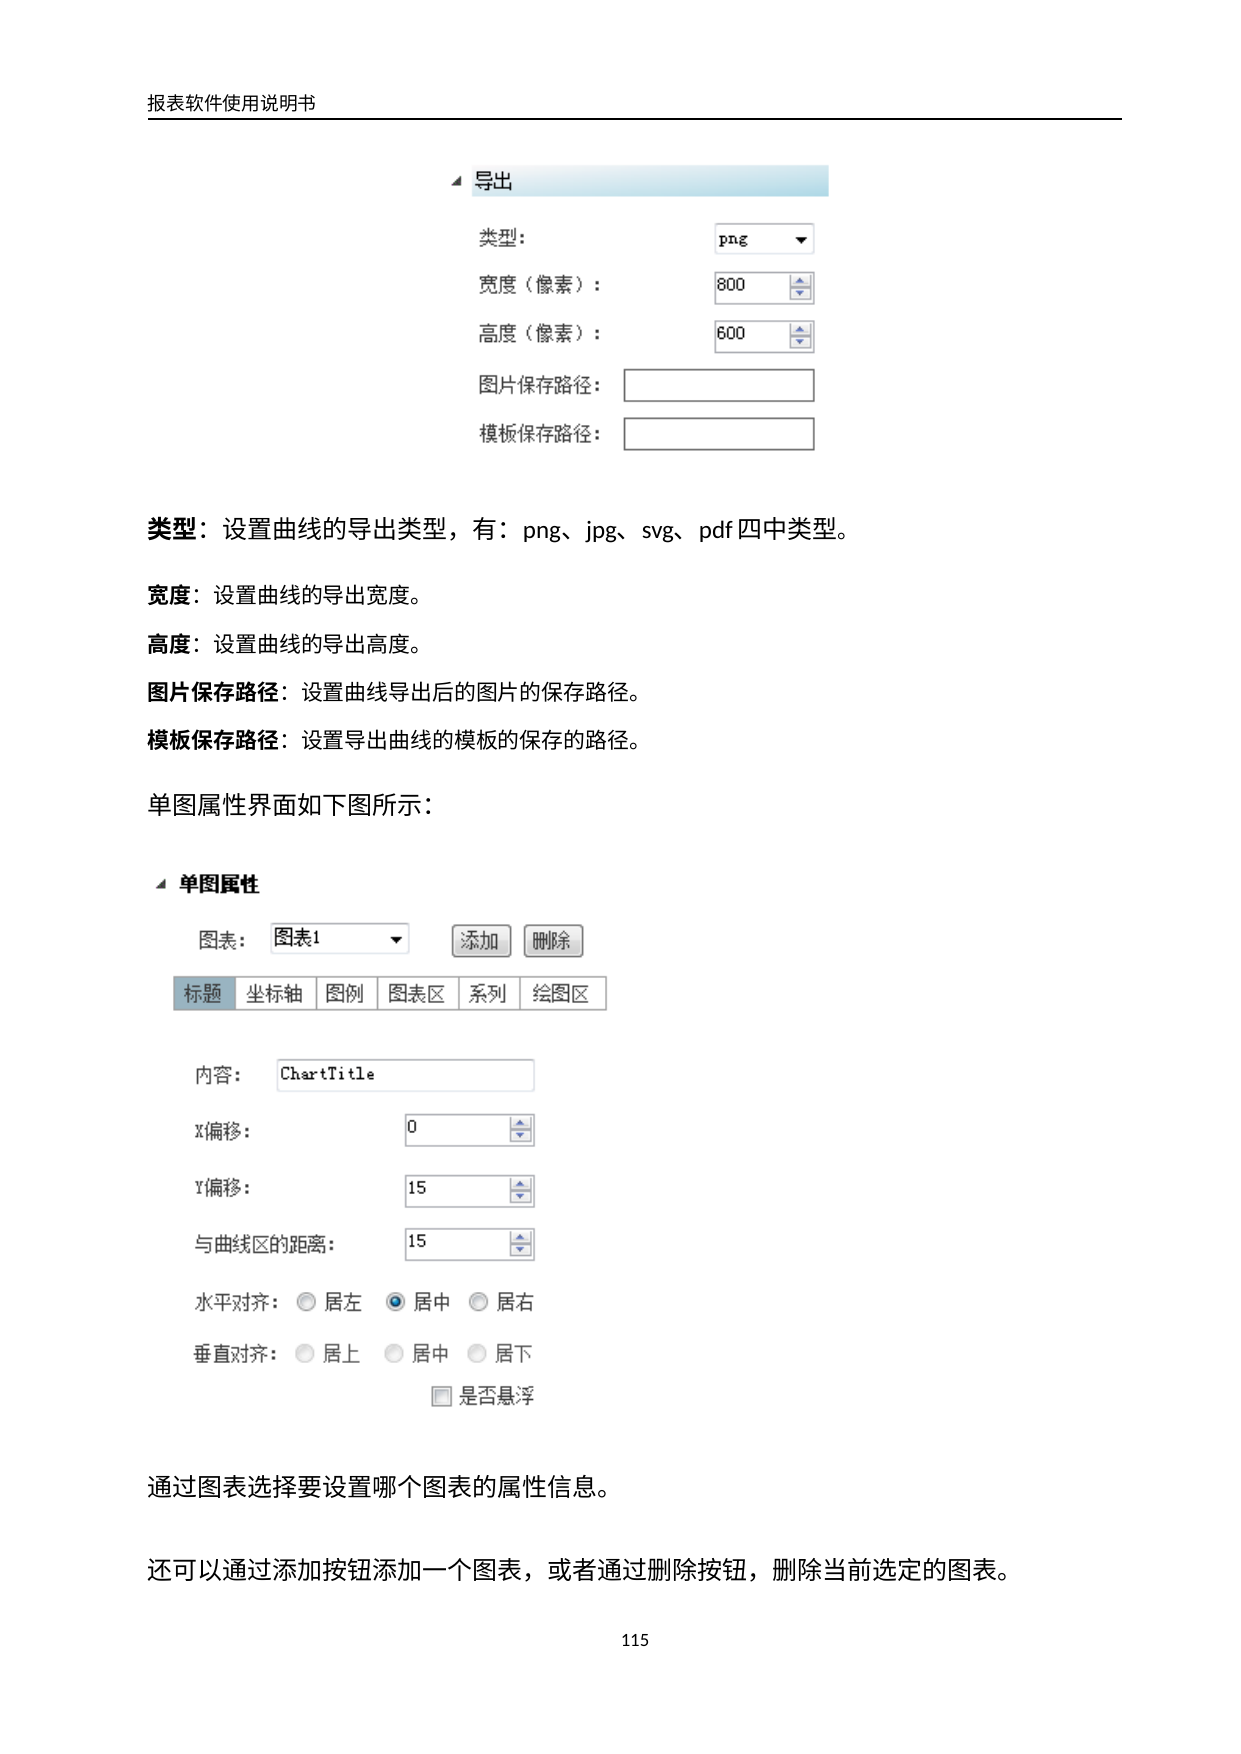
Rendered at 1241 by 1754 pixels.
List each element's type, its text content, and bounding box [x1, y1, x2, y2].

text 图片保存路径：设置曲线导出后的图片的保存路径。 [148, 674, 1122, 707]
picture [441, 156, 829, 457]
text 通过图表选择要设置哪个图表的属性信息。 [148, 1453, 1122, 1518]
text 高度：设置曲线的导出高度。 [148, 626, 1122, 659]
text 单图属性界面如下图所示： [148, 771, 1122, 836]
text 宽度：设置曲线的导出宽度。 [148, 578, 1122, 610]
text 类型：设置曲线的导出类型，有：png、jpg、svg、pdf四中类型。 [148, 495, 1122, 560]
text 还可以通过添加按钮添加一个图表，或者通过删除按钮，删除当前选定的图表。 [148, 1536, 1122, 1601]
picture [147, 859, 640, 1435]
text 模板保存路径：设置导出曲线的模板的保存的路径。 [148, 723, 1122, 755]
